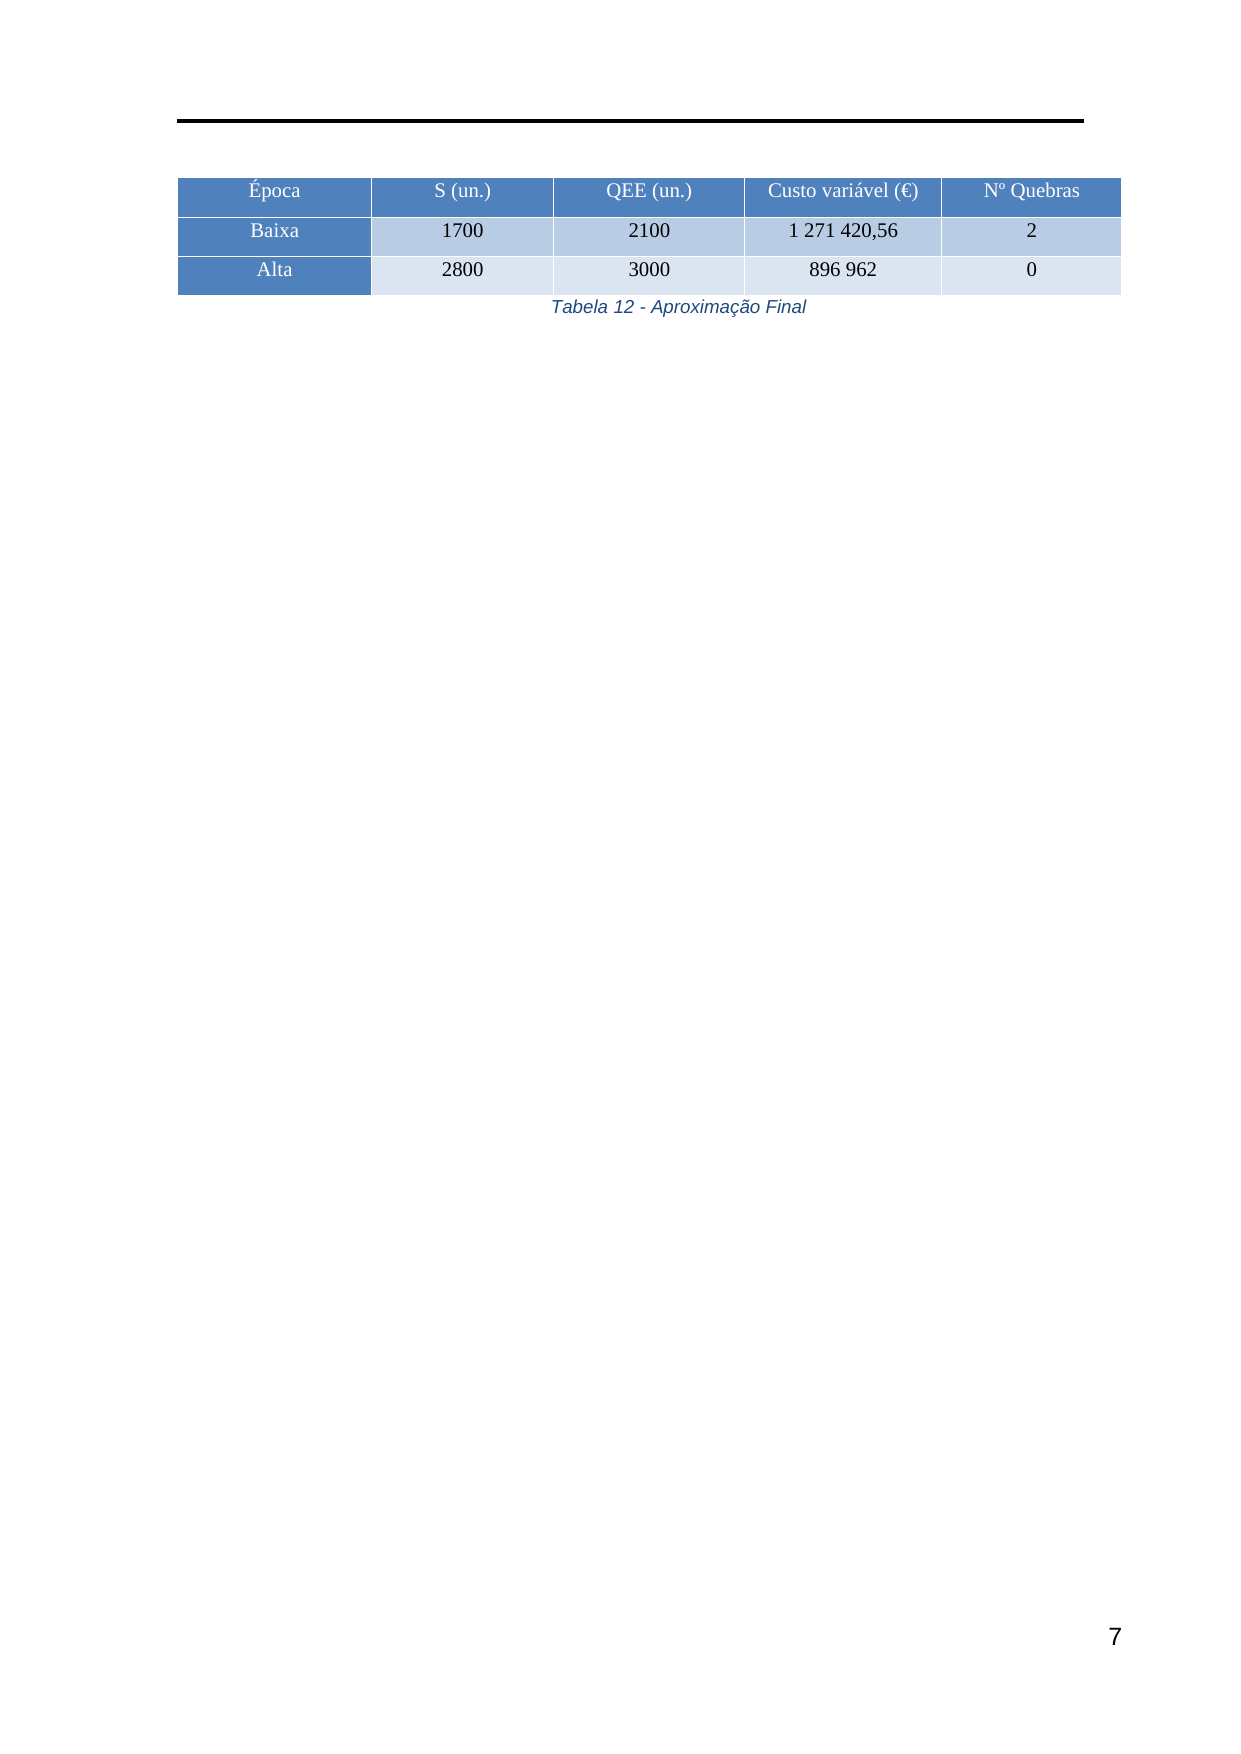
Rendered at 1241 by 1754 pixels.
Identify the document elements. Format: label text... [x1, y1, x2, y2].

table_cell Alta [178, 257, 371, 295]
table_cell 3000 [554, 257, 744, 295]
table_header S (un.) [372, 178, 553, 217]
table_cell Baixa [178, 218, 371, 256]
text Tabela 12 - Aproximação Final [177, 296, 1122, 318]
table_cell 0 [942, 257, 1121, 295]
table_cell 1700 [372, 218, 553, 256]
table_header Época [178, 178, 371, 217]
table_header Nº Quebras [942, 178, 1121, 217]
table_cell 2800 [372, 257, 553, 295]
table_cell 2100 [554, 218, 744, 256]
table_header QEE (un.) [554, 178, 744, 217]
table_header Custo variável (€) [745, 178, 941, 217]
table_cell 896 962 [745, 257, 941, 295]
table_cell 1 271 420,56 [745, 218, 941, 256]
table_cell 2 [942, 218, 1121, 256]
